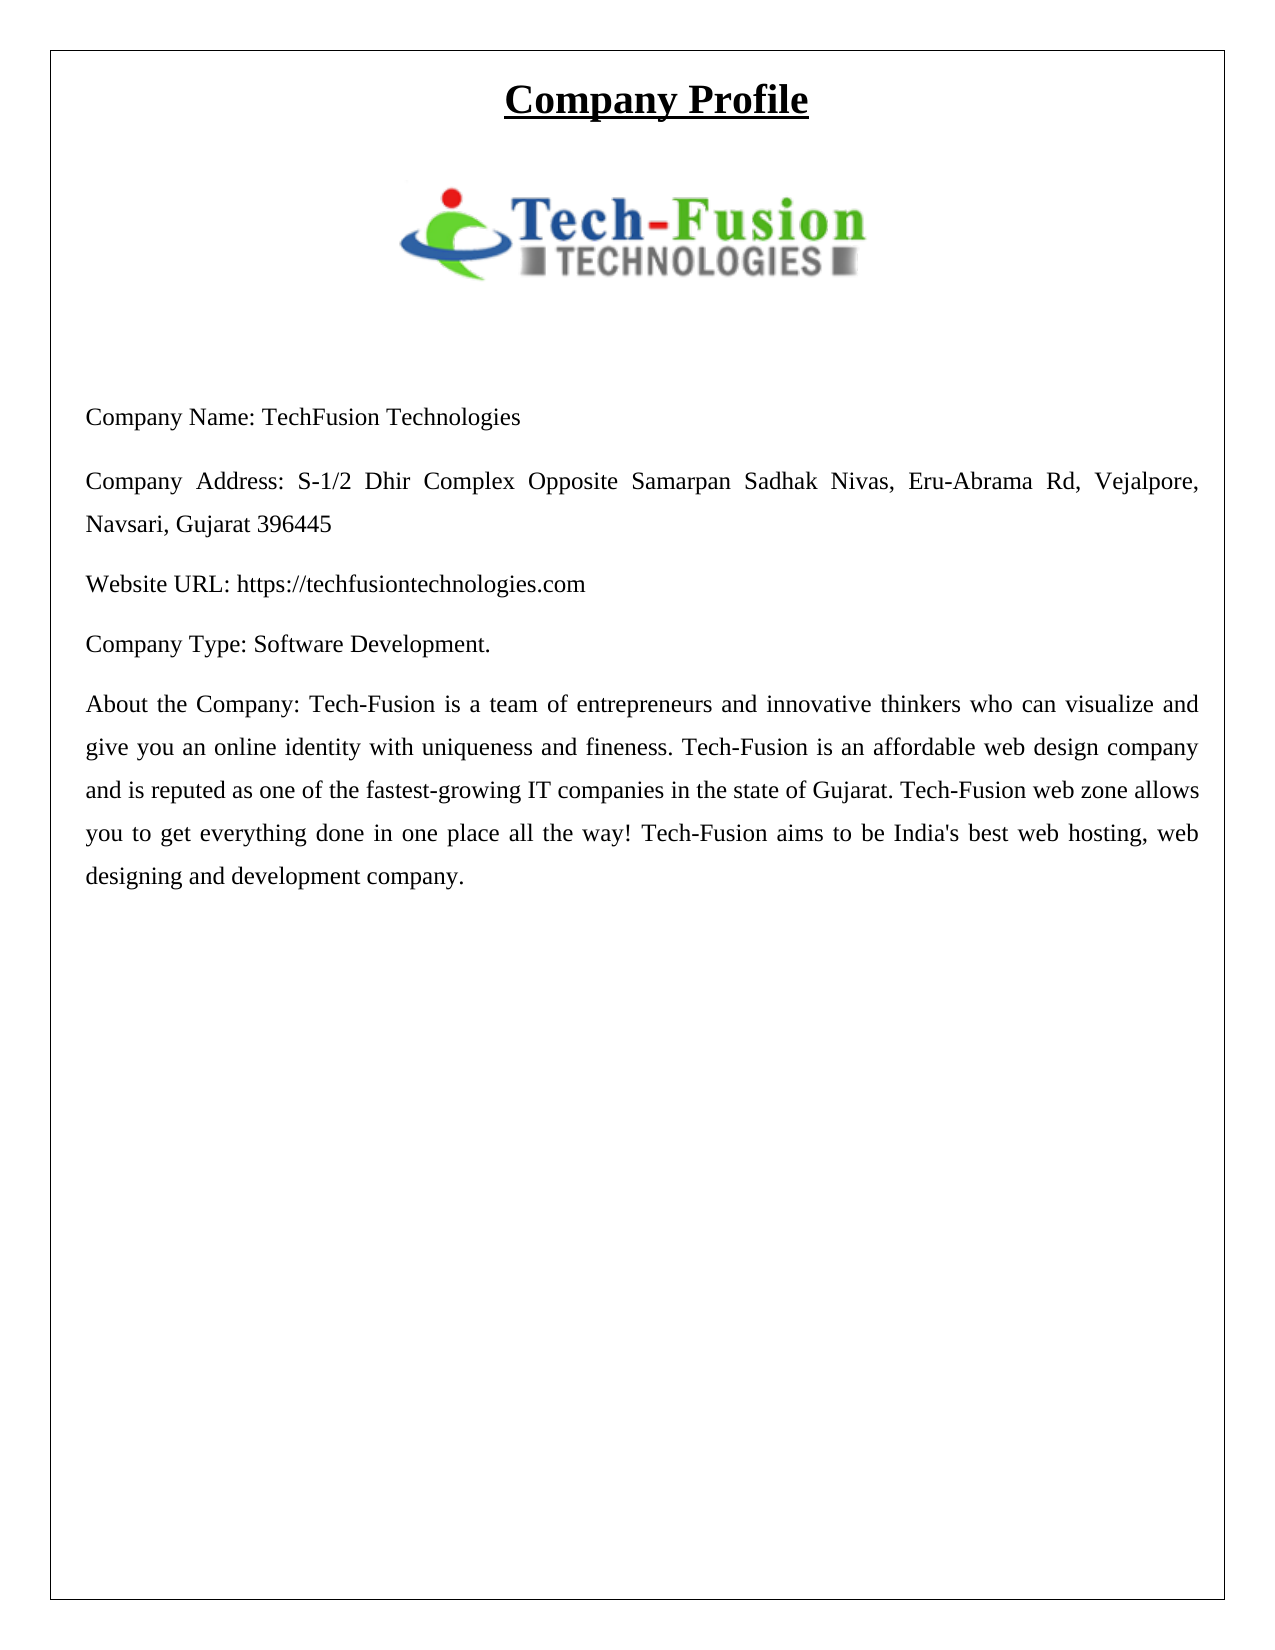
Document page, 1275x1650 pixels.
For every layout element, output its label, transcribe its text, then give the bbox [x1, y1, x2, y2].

text Company Type: Software Development. [85, 629, 1200, 658]
text Company Address: S-1/2 Dhir Complex Opposite Samarpan Sadhak Nivas, Eru-Abrama Rd, Vejalpore, Navsari, Gujarat 396445 [85, 466, 1200, 538]
text Company Profile [112, 75, 1200, 123]
text Website URL: https://techfusiontechnologies.com [85, 569, 1200, 598]
text Company Name: TechFusion Technologies [85, 402, 1200, 431]
picture [306, 143, 969, 332]
text About the Company: Tech-Fusion is a team of entrepreneurs and innovative thinkers who can visualize and give you an online identity with uniqueness and fineness. Tech-Fusion is an affordable web design company and is reputed as one of the fastest-growing IT companies in the state of Gujarat. Tech-Fusion web zone allows you to get everything done in one place all the way! Tech-Fusion aims to be India's best web hosting, web designing and development company. [85, 689, 1200, 890]
